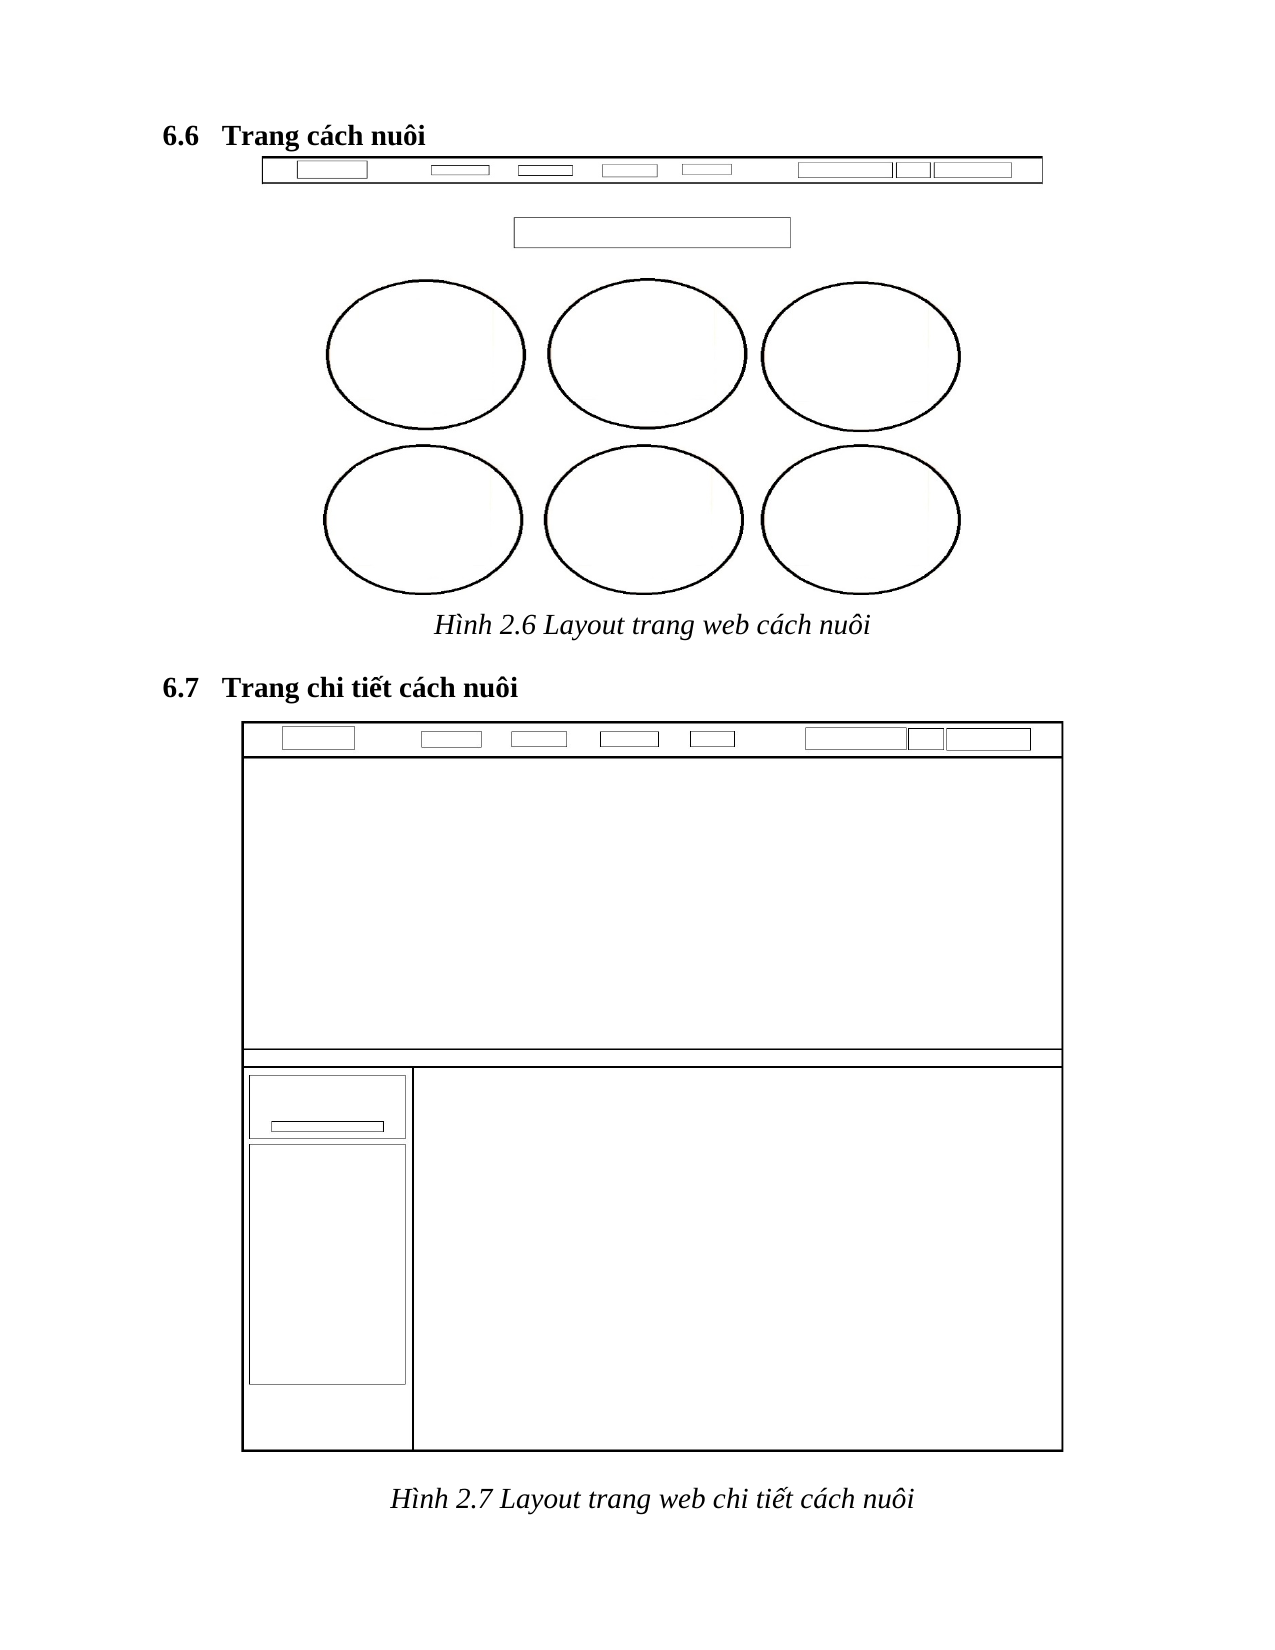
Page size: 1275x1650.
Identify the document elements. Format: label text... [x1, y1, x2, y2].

picture [241, 721, 1064, 1452]
picture [261, 156, 1043, 595]
text Hình 2.6 Layout trang web cách nuôi [148, 607, 1157, 641]
subtitle Trang chi tiết cách nuôi [162, 670, 1157, 704]
text Hình 2.7 Layout trang web chi tiết cách nuôi [148, 1481, 1157, 1514]
subtitle Trang cách nuôi [162, 118, 1157, 152]
